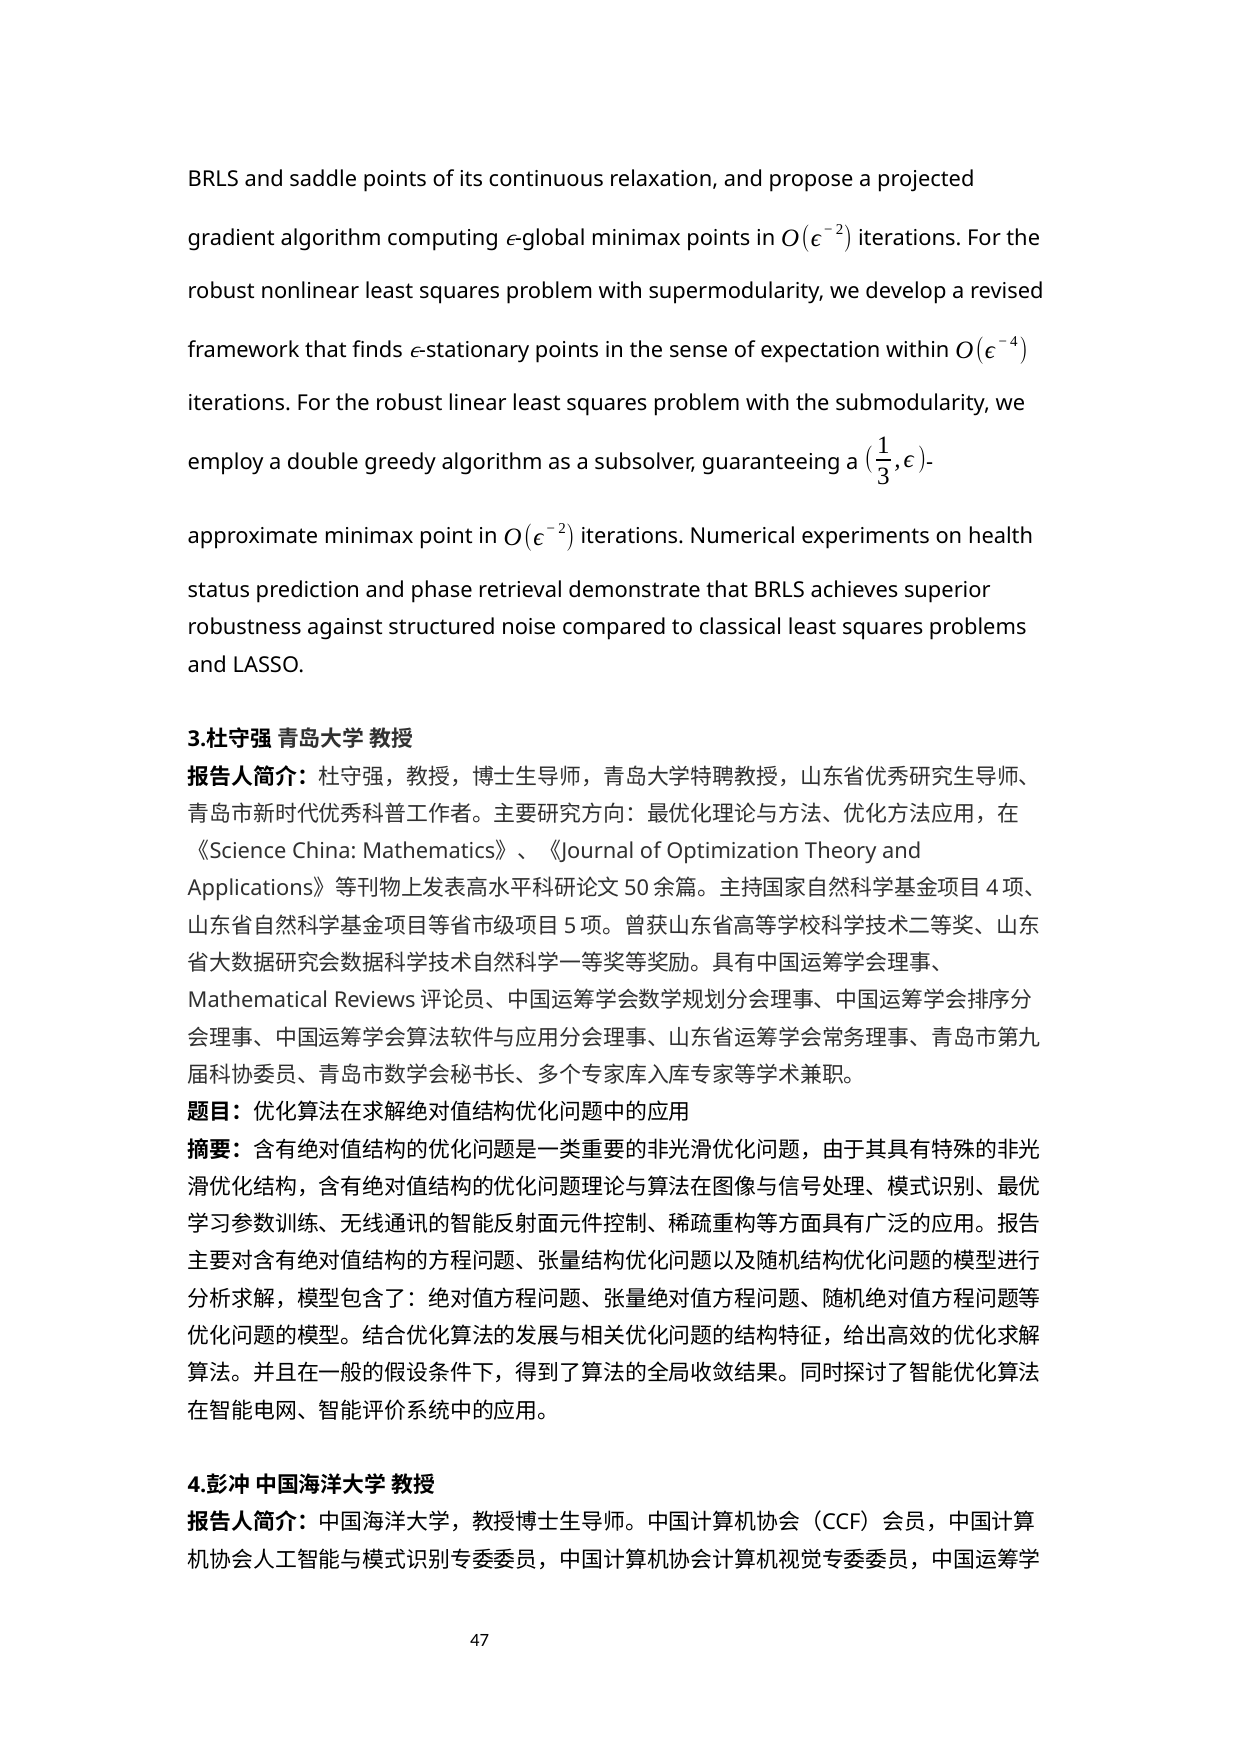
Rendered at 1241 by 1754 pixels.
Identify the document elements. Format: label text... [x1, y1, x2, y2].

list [187, 1467, 1053, 1574]
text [187, 162, 1053, 680]
text 3.杜守强 青岛大学 教授 报告人简介：杜守强，教授，博士生导师，青岛大学特聘教授，山东省优秀研究生导师、青岛市新时代优秀科普工作者。主要研究方向：最优化理论与方法、优化方法应用，在《Science China: Mathematics》、《Journal of Optimization Theory and Applications》等刊物上发表高水平科研论文50余篇。主持国家自然科学基金项目4项、山东省自然科学基金项目等省市级项目5项。曾获山东省高等学校科学技术二等奖、山东省大数据研究会数据科学技术自然科学一等奖等奖励。具有中国运筹学会理事、Mathematical Reviews评论员、中国运筹学会数学规划分会理事、中国运筹学会排序分会理事、中国运筹学会算法软件与应用分会理事、山东省运筹学会常务理事、青岛市第九届科协委员、青岛市数学会秘书长、多个专家库入库专家等学术兼职。 题目：优化算法在求解绝对值结构优化问题中的应用 摘要：含有绝对值结构的优化问题是一类重要的非光滑优化问题，由于其具有特殊的非光滑优化结构，含有绝对值结构的优化问题理论与算法在图像与信号处理、模式识别、最优学习参数训练、无线通讯的智能反射面元件控制、稀疏重构等方面具有广泛的应用。报告主要对含有绝对值结构的方程问题、张量结构优化问题以及随机结构优化问题的模型进行分析求解，模型包含了：绝对值方程问题、张量绝对值方程问题、随机绝对值方程问题等优化问题的模型。结合优化算法的发展与相关优化问题的结构特征，给出高效的优化求解算法。并且在一般的假设条件下，得到了算法的全局收敛结果。同时探讨了智能优化算法在智能电网、智能评价系统中的应用。 [187, 721, 1053, 1462]
